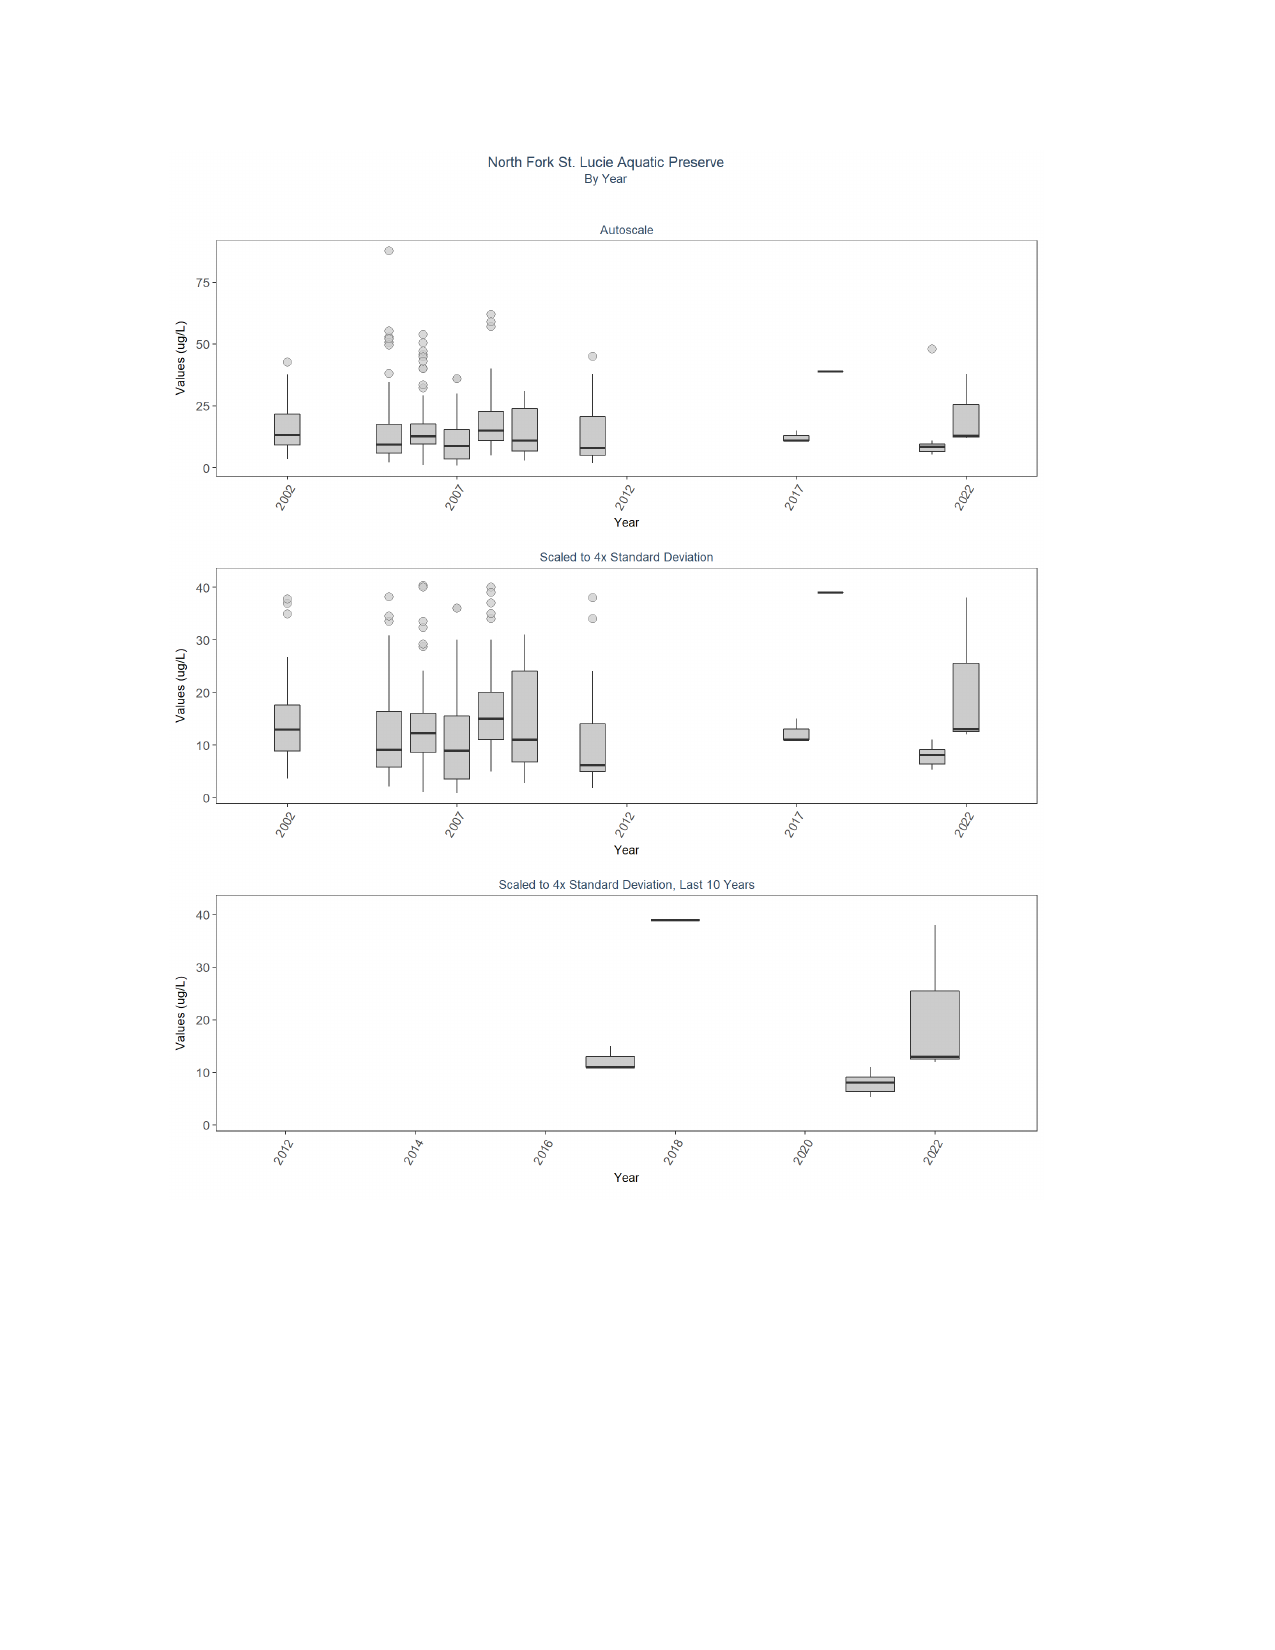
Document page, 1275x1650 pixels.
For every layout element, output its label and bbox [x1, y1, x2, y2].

picture [168, 150, 1044, 1200]
